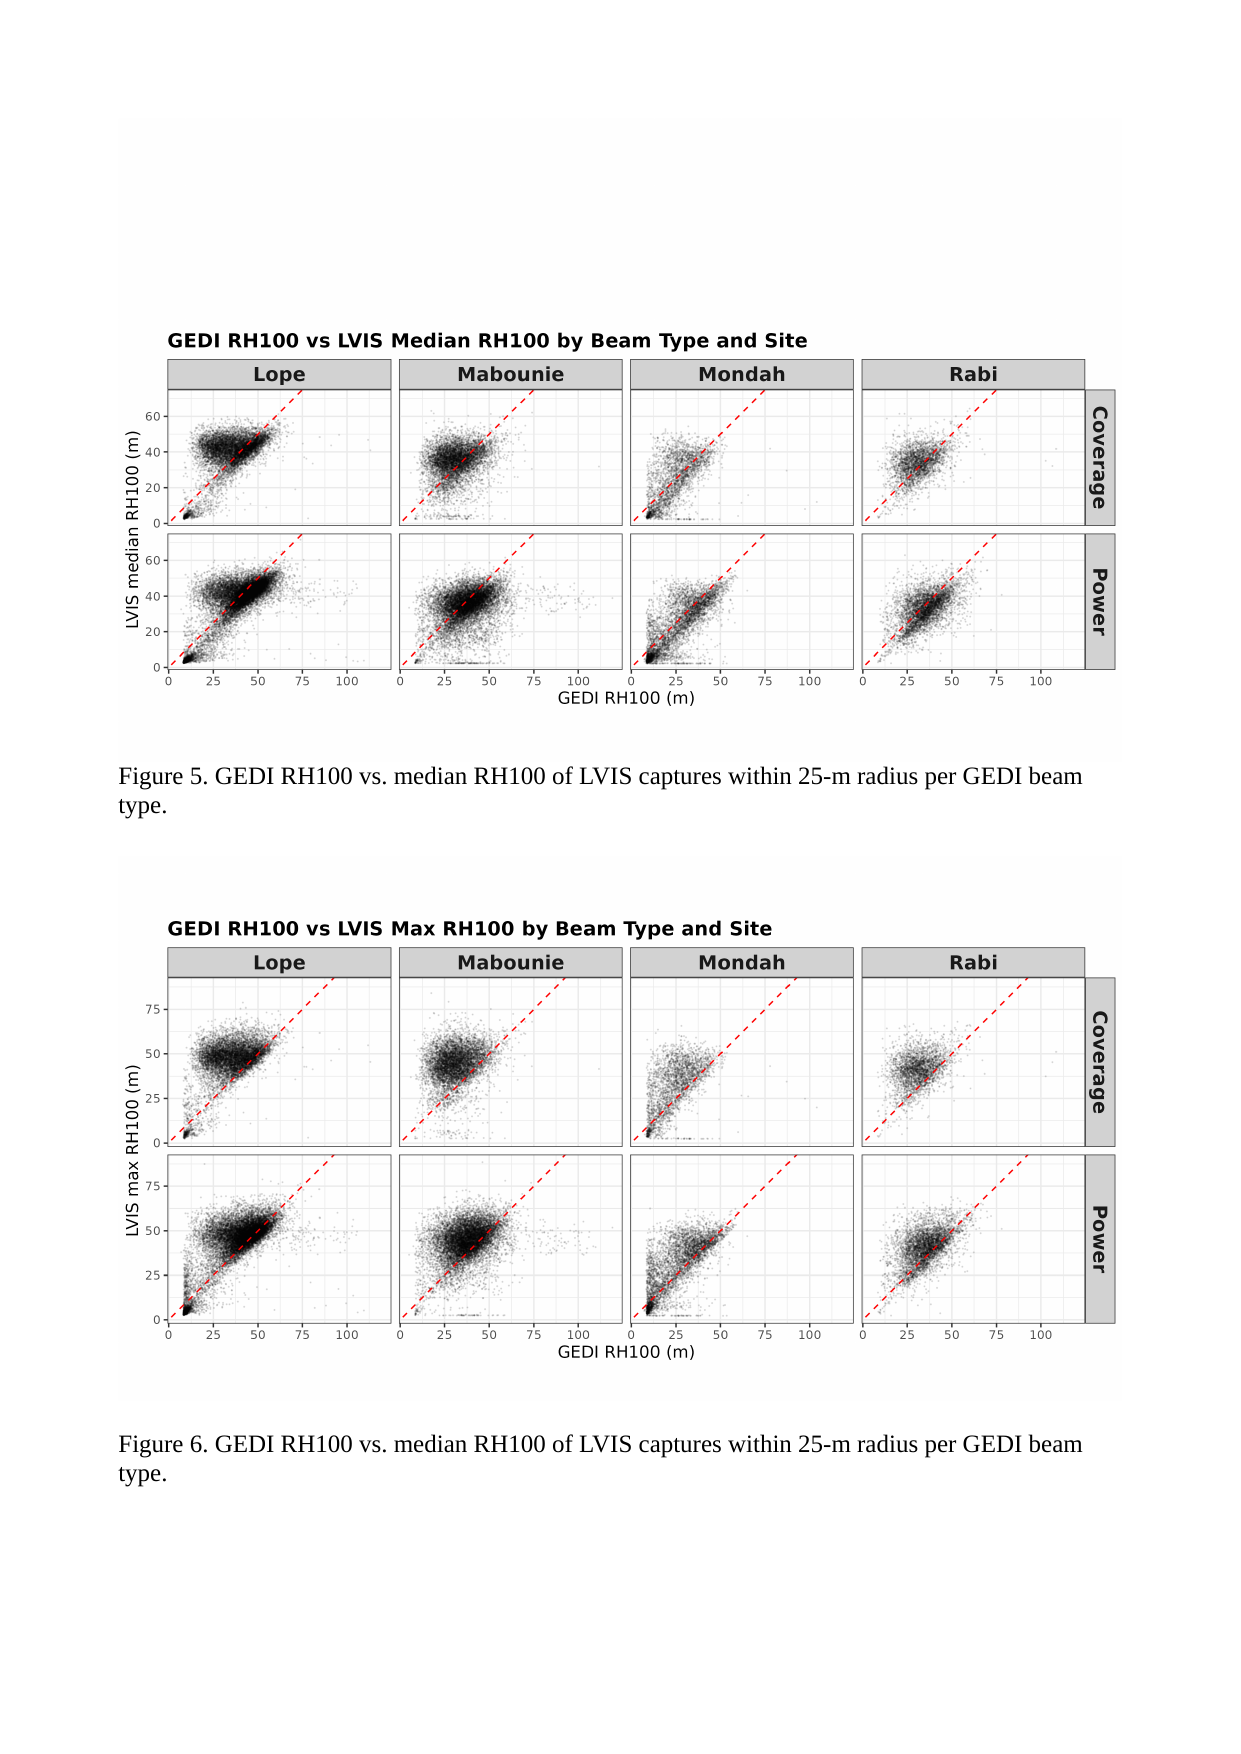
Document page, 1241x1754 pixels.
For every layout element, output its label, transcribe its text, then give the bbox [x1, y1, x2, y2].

picture [118, 856, 1123, 1401]
text Figure 6. GEDI RH100 vs. median RH100 of LVIS captures within 25-m radius per GEDI beam type. [118, 1429, 1122, 1486]
picture [118, 118, 1123, 762]
text Figure 5. GEDI RH100 vs. median RH100 of LVIS captures within 25-m radius per GEDI beam type. [118, 762, 1122, 819]
